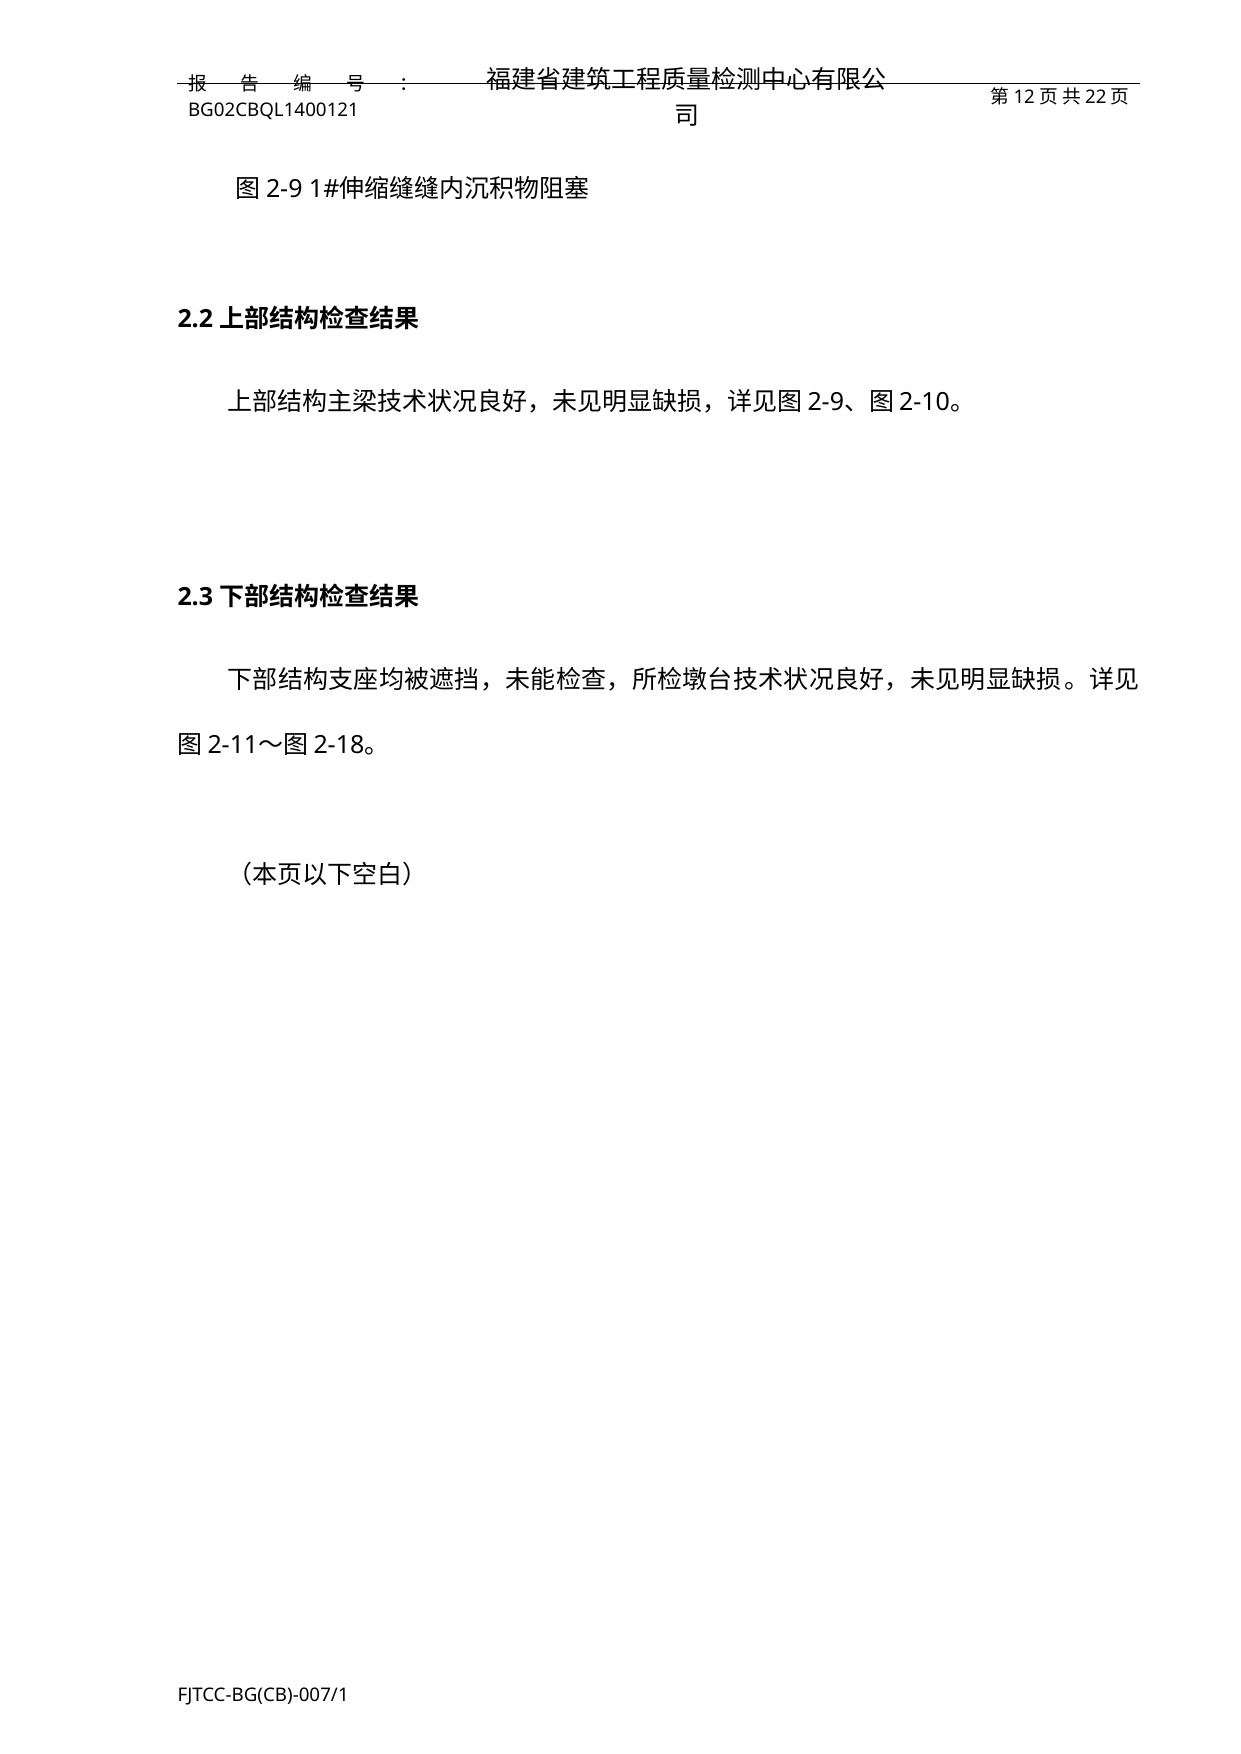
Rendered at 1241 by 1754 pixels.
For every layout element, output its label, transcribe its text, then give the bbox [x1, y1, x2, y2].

subtitle 2.2 上部结构检查结果 [177, 284, 1140, 349]
text （本页以下空白） [177, 840, 1140, 905]
text 上部结构主梁技术状况良好，未见明显缺损，详见图2-9、图2-10。 [177, 367, 1140, 432]
table_cell [659, 89, 1151, 219]
text 下部结构支座均被遮挡，未能检查，所检墩台技术状况良好，未见明显缺损。详见图2-11～图2-18。 [177, 645, 1140, 775]
subtitle 2.3 下部结构检查结果 [177, 562, 1140, 627]
